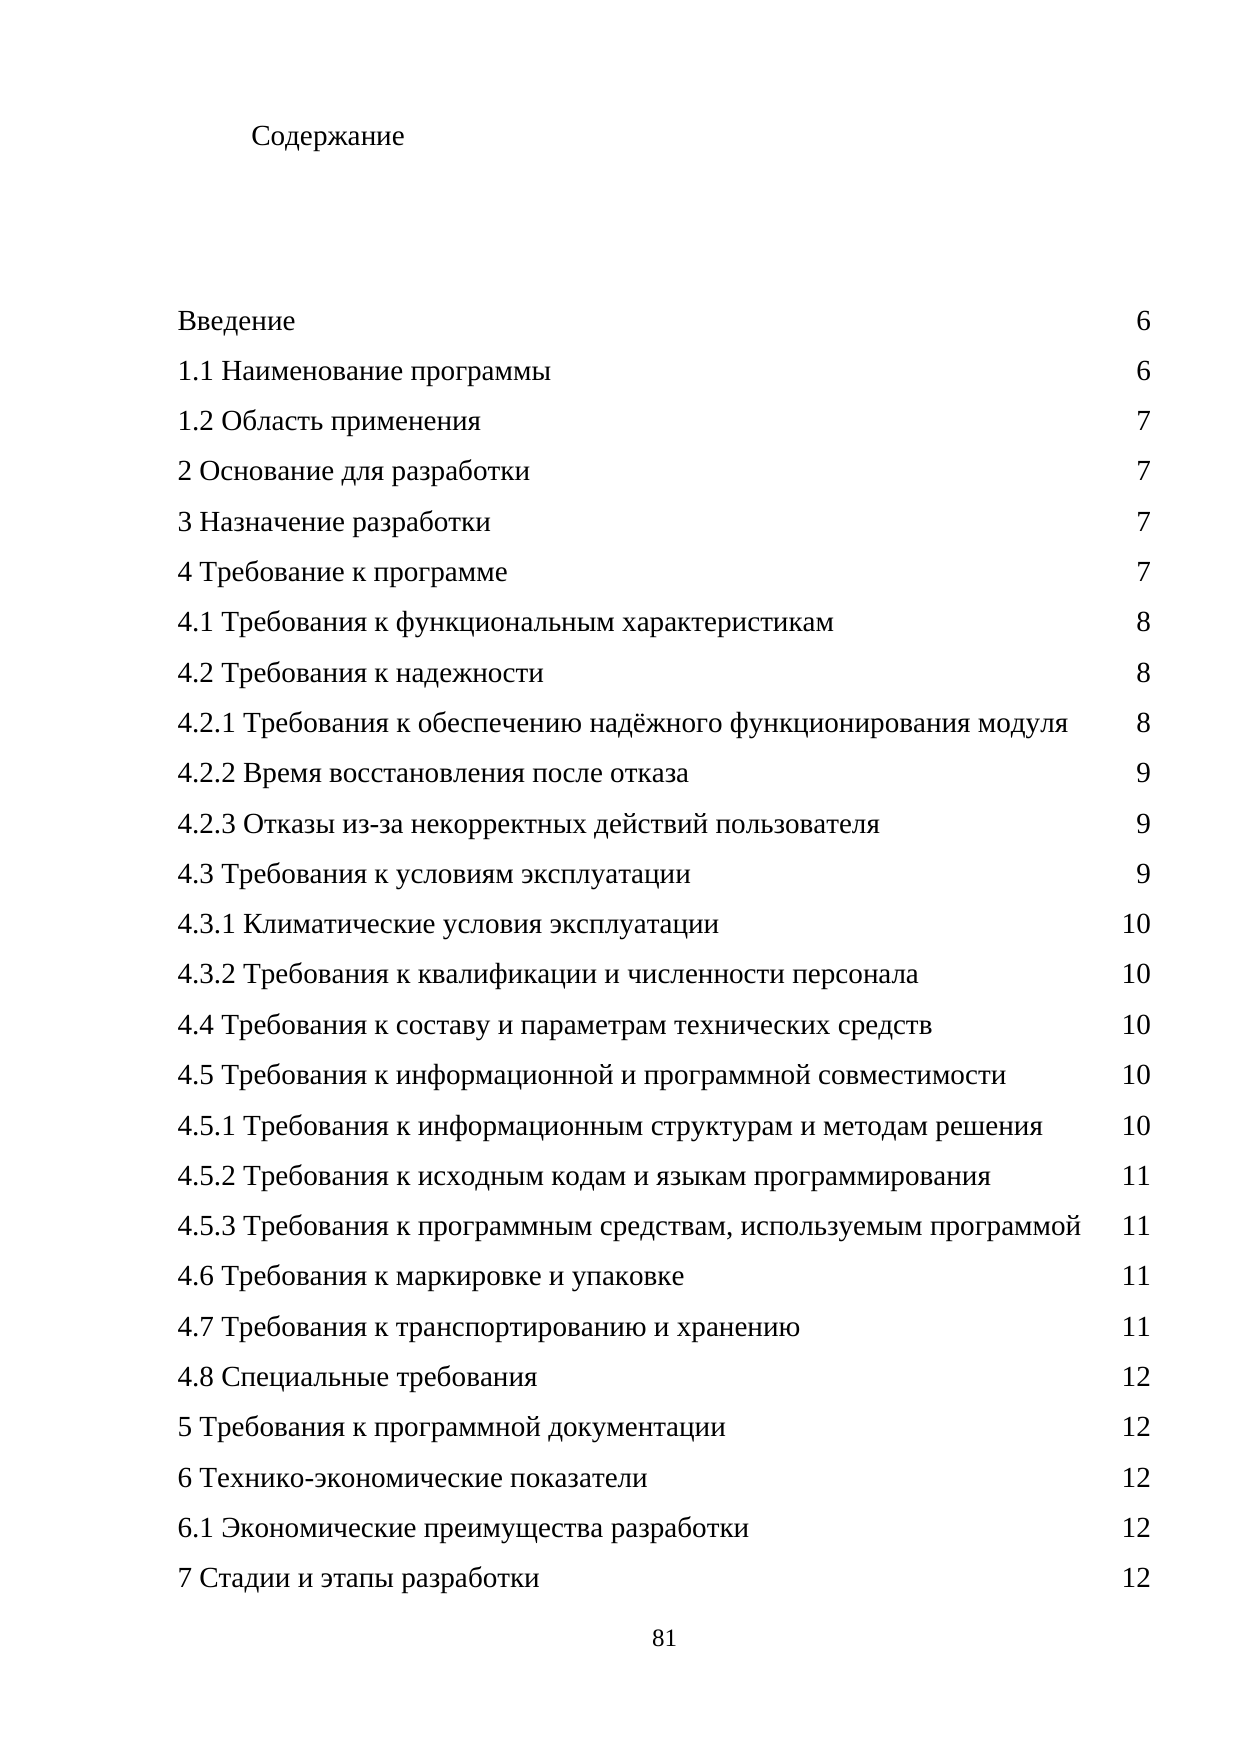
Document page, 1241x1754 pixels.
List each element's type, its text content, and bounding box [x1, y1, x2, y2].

text 4.2.3 Отказы из-за некорректных действий пользователя 9 [177, 806, 1152, 839]
text 2 Основание для разработки 7 [177, 453, 1152, 487]
text 6 Технико-экономические показатели 12 [177, 1460, 1152, 1493]
text 1.1 Наименование программы 6 [177, 353, 1152, 386]
text 4.6 Требования к маркировке и упаковке 11 [177, 1258, 1152, 1292]
text 4.3 Требования к условиям эксплуатации 9 [177, 856, 1152, 889]
text Введение 6 [177, 303, 1152, 336]
text 4.1 Требования к функциональным характеристикам 8 [177, 604, 1152, 638]
text 4.2.1 Требования к обеспечению надёжного функционирования модуля 8 [177, 705, 1152, 739]
text 3 Назначение разработки 7 [177, 504, 1152, 537]
text 4.3.1 Климатические условия эксплуатации 10 [177, 906, 1152, 940]
text 4.5.2 Требования к исходным кодам и языкам программирования 11 [177, 1158, 1152, 1191]
text 4.3.2 Требования к квалификации и численности персонала 10 [177, 957, 1152, 990]
text 4.5.1 Требования к информационным структурам и методам решения 10 [177, 1108, 1152, 1141]
text 4 Требование к программе 7 [177, 554, 1152, 588]
text 4.5 Требования к информационной и программной совместимости 10 [177, 1057, 1152, 1091]
text 4.4 Требования к составу и параметрам технических средств 10 [177, 1007, 1152, 1041]
text Содержание [177, 118, 1152, 152]
text 4.2.2 Время восстановления после отказа 9 [177, 755, 1152, 789]
text 7 Стадии и этапы разработки 12 [177, 1560, 1152, 1594]
text 6.1 Экономические преимущества разработки 12 [177, 1510, 1152, 1544]
text 1.2 Область применения 7 [177, 403, 1152, 437]
text 4.8 Специальные требования 12 [177, 1359, 1152, 1393]
text 5 Требования к программной документации 12 [177, 1409, 1152, 1443]
text 4.2 Требования к надежности 8 [177, 655, 1152, 688]
text 4.7 Требования к транспортированию и хранению 11 [177, 1309, 1152, 1342]
text 4.5.3 Требования к программным средствам, используемым программой 11 [177, 1208, 1152, 1242]
